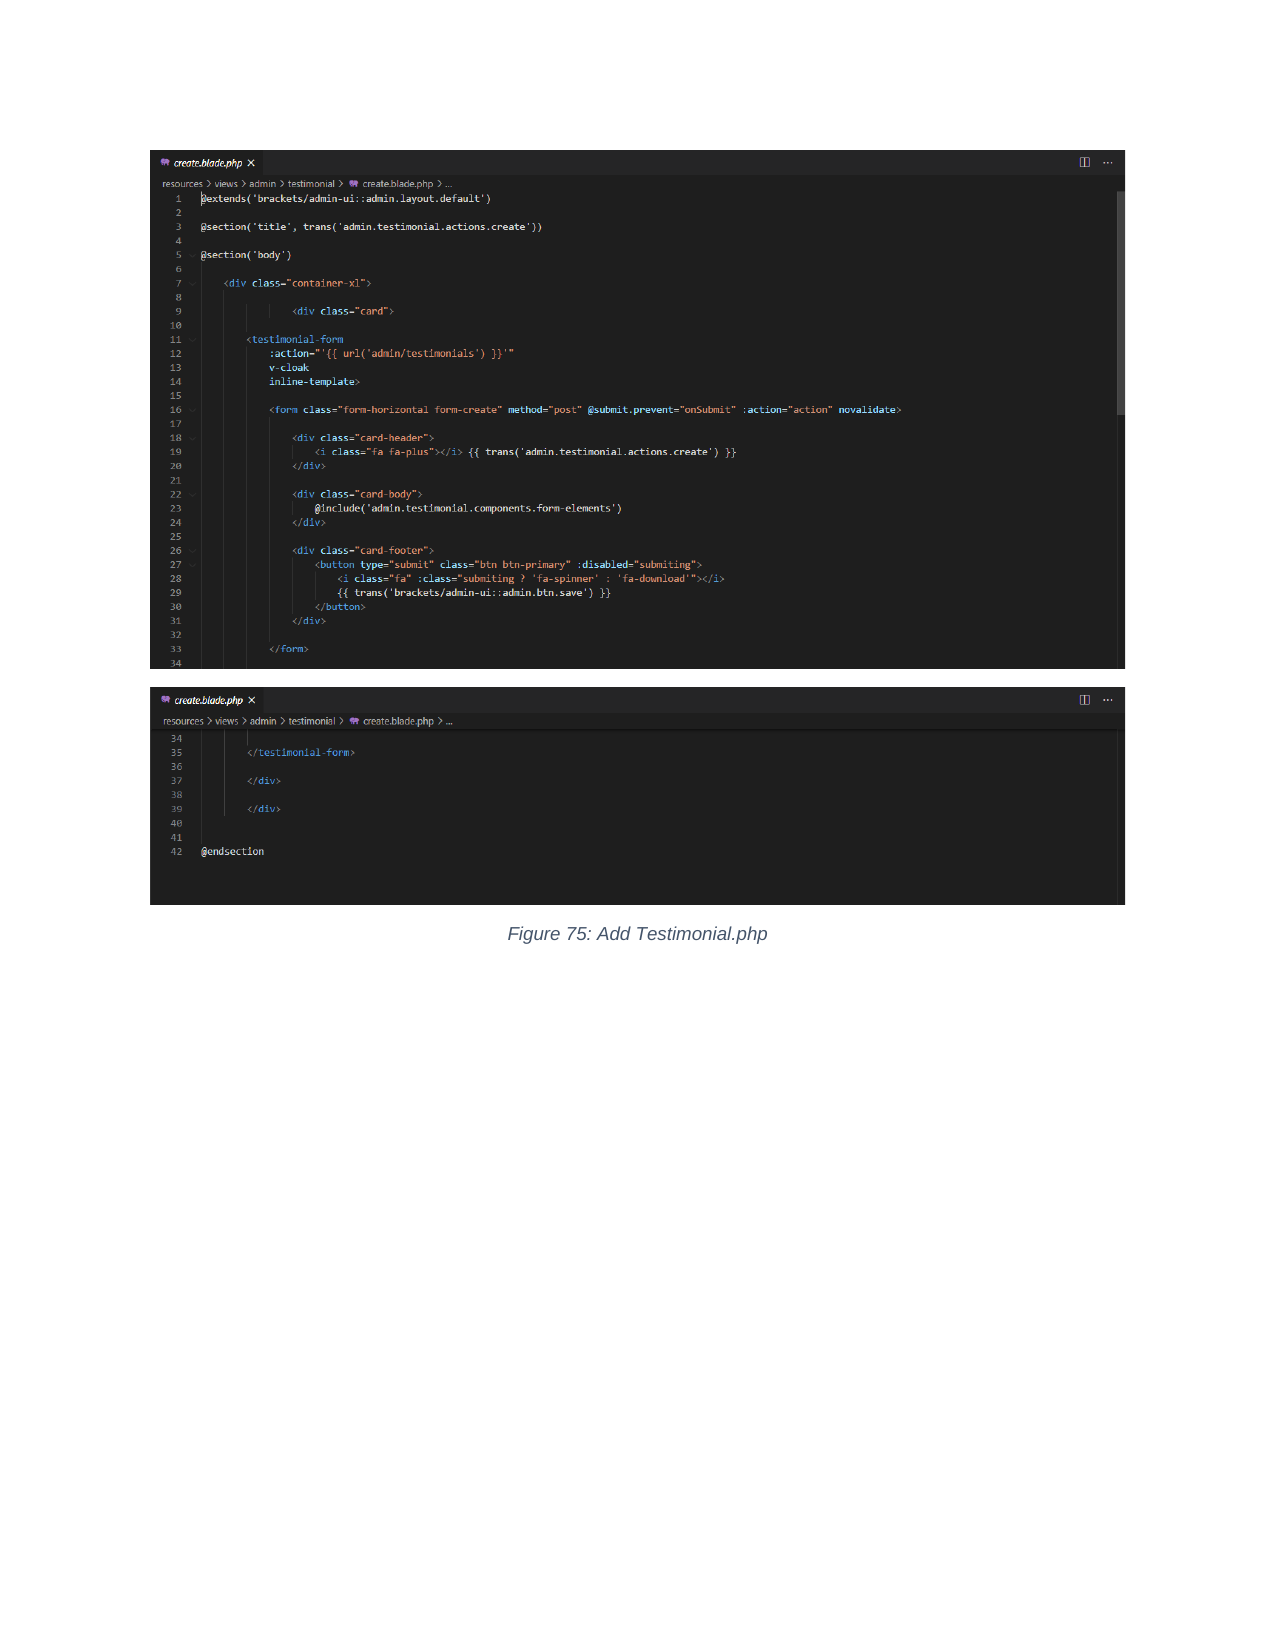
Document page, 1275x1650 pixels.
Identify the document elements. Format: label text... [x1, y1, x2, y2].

picture [150, 687, 1125, 905]
picture [150, 150, 1125, 669]
text Figure 75: Add Testimonial.php [150, 923, 1125, 944]
